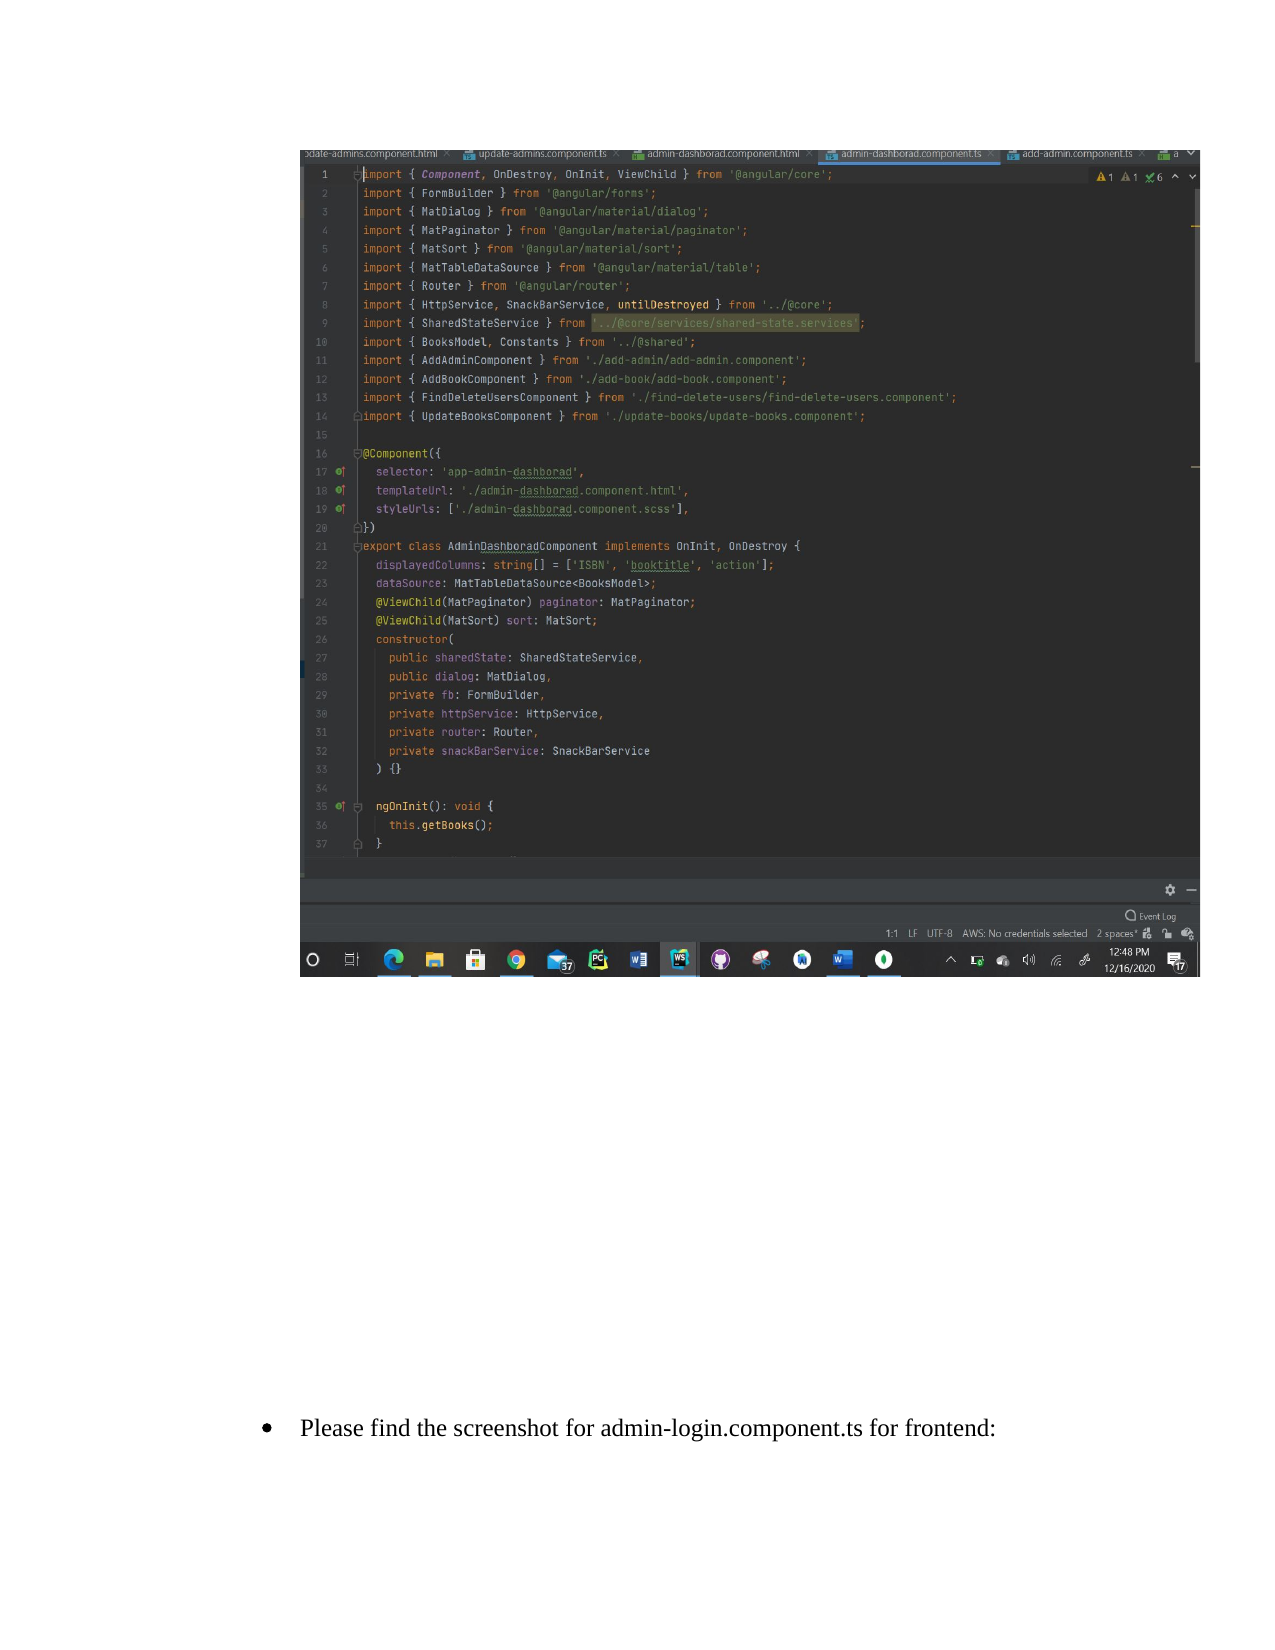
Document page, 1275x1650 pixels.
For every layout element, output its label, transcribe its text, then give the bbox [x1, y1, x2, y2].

picture [300, 150, 1200, 977]
list Please find the screenshot for admin-login.component.ts for frontend: [262, 1413, 1125, 1442]
